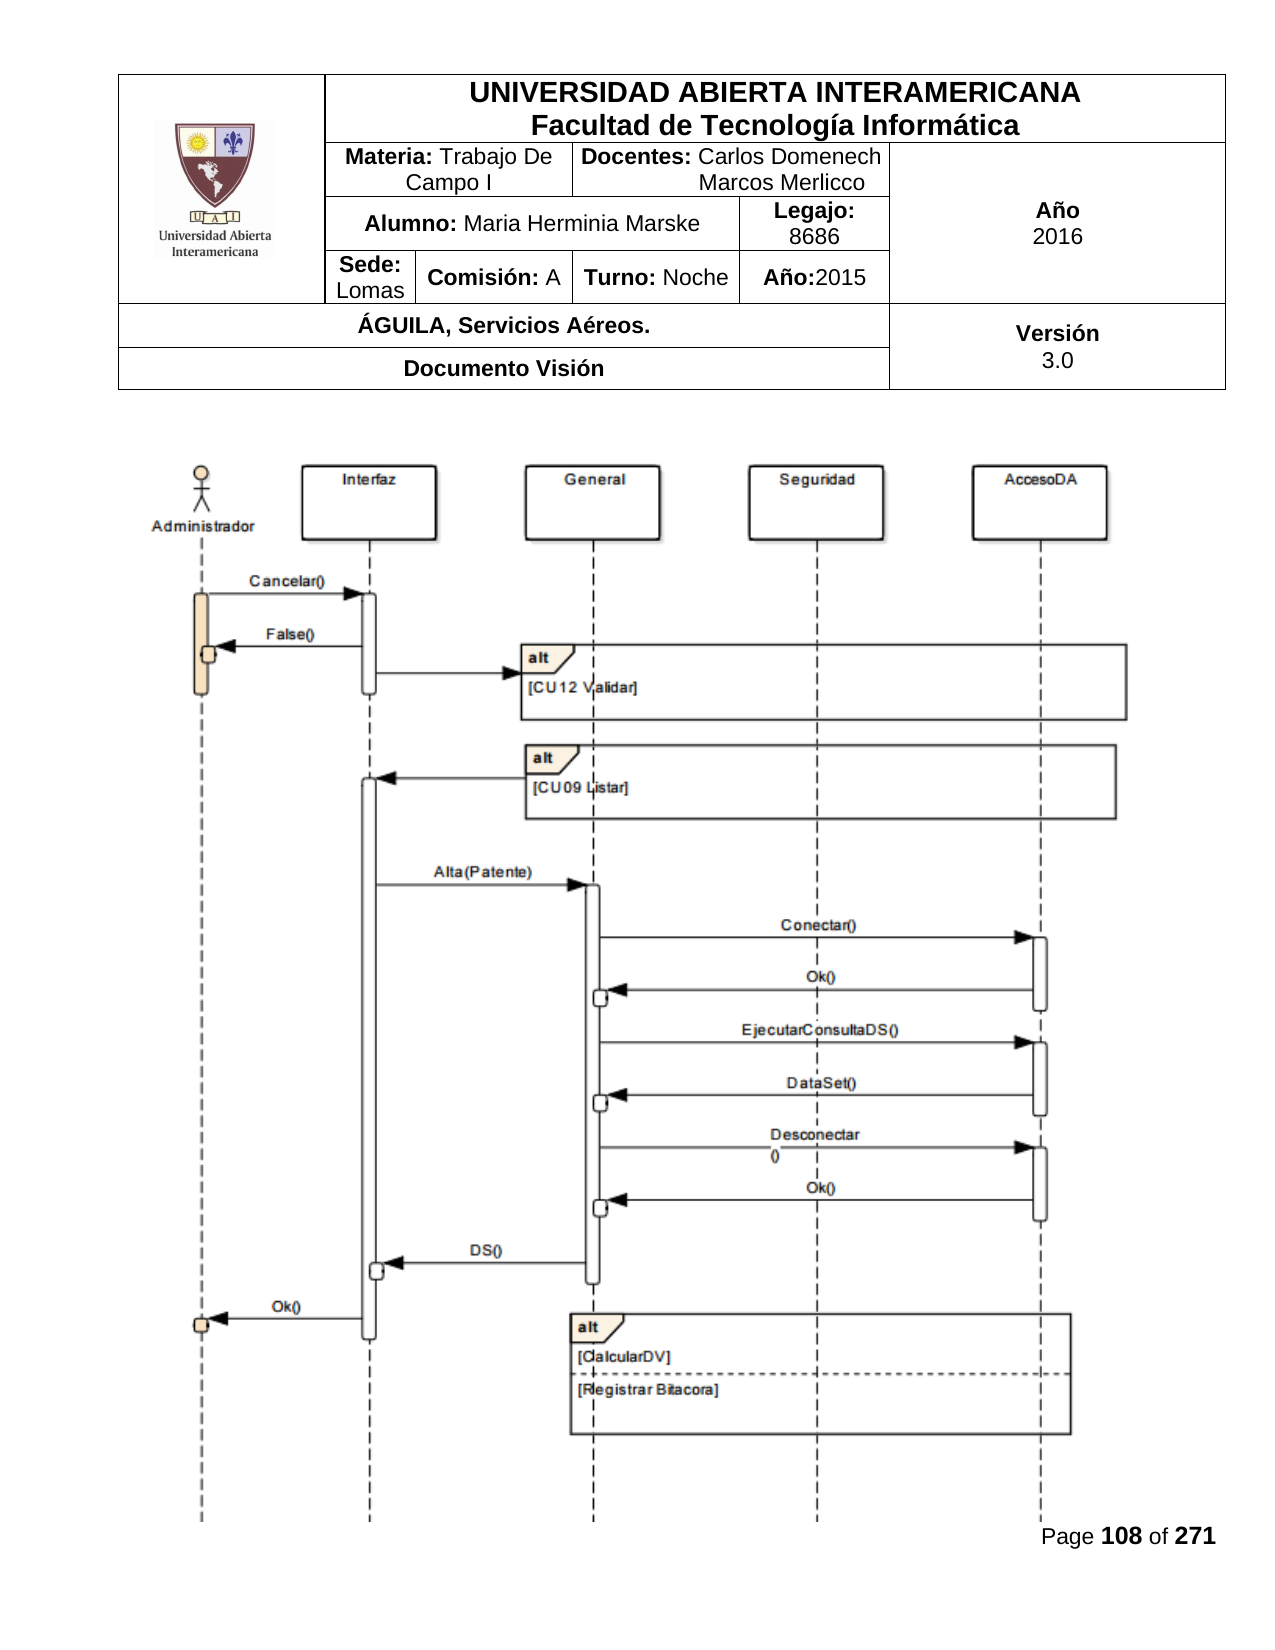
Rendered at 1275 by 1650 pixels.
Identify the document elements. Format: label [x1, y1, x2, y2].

picture [154, 119, 275, 259]
picture [147, 416, 1175, 1522]
